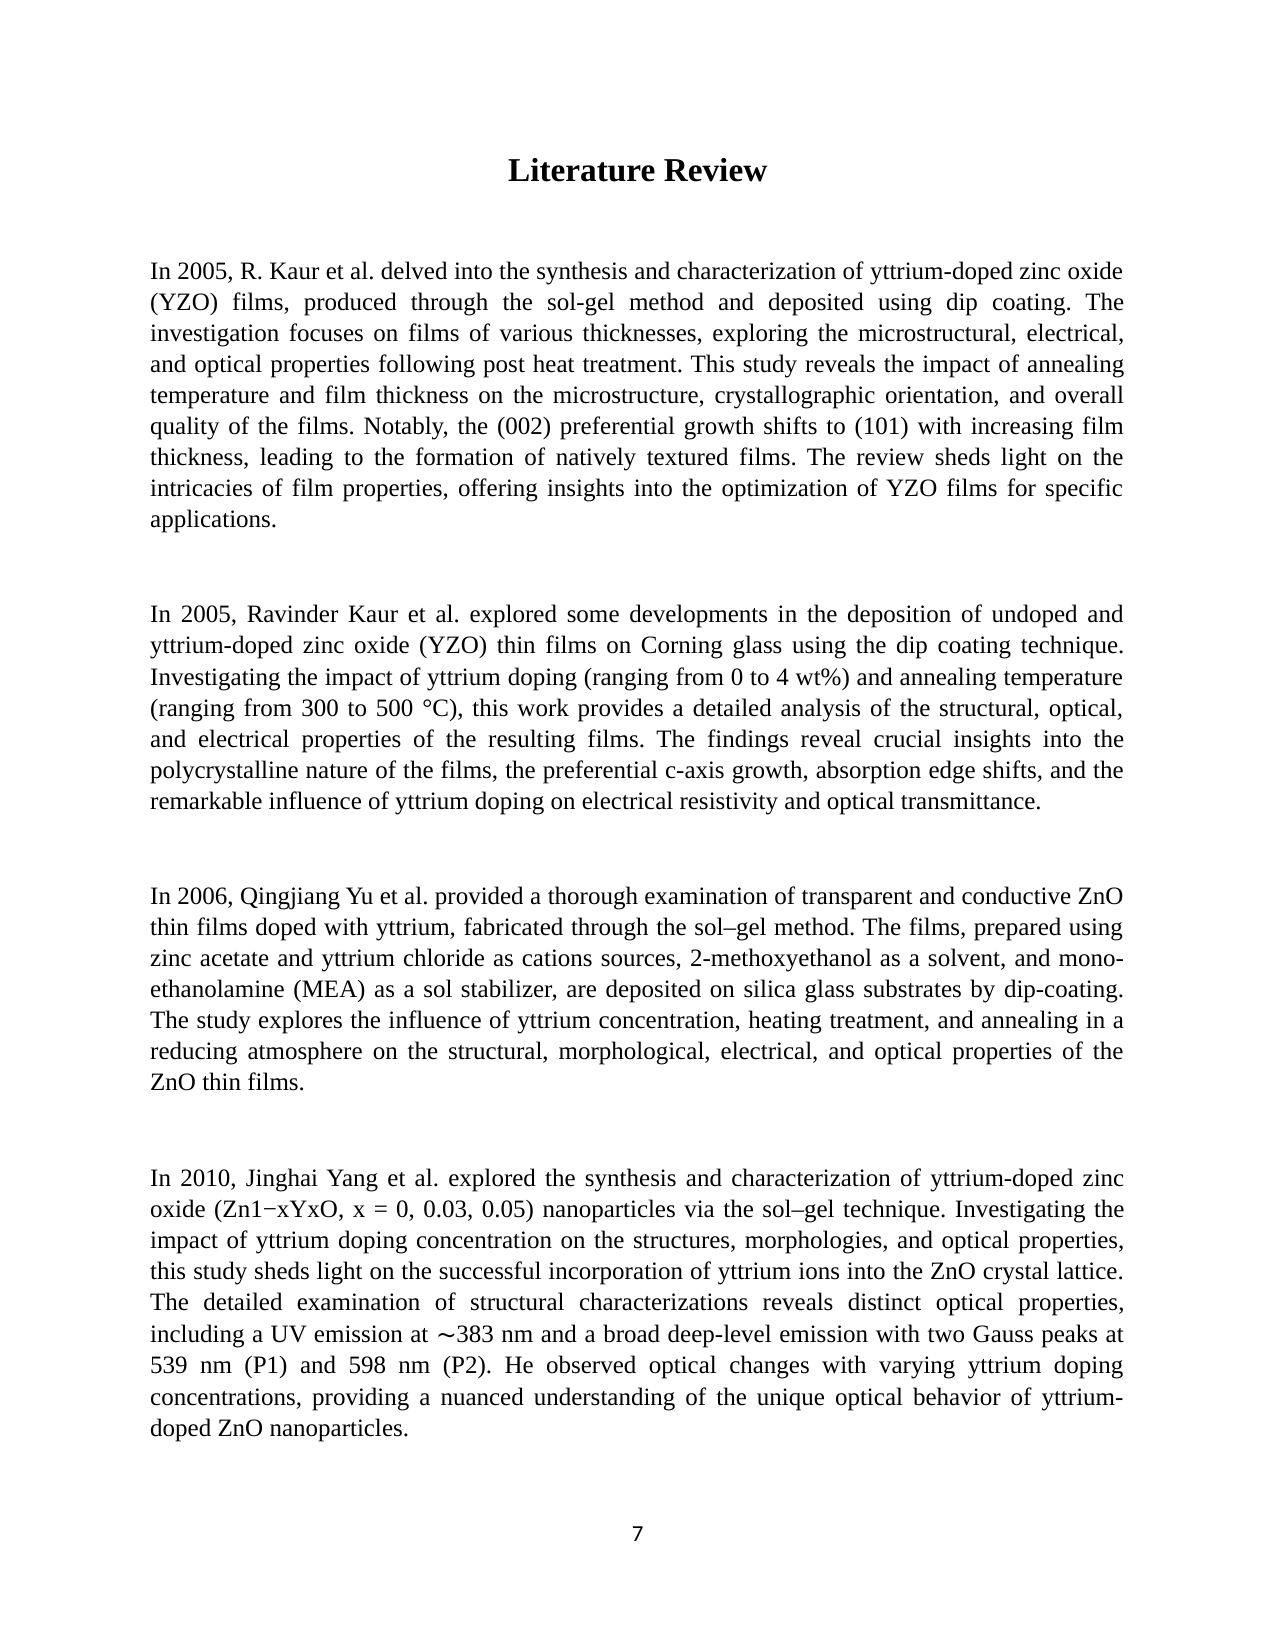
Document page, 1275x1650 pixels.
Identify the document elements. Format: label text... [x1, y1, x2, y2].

text Literature Review [150, 150, 1125, 188]
text In 2010, Jinghai Yang et al. explored the synthesis and characterization of yttrium-doped zinc oxide (Zn1−xYxO, x = 0, 0.03, 0.05) nanoparticles via the sol–gel technique. Investigating the impact of yttrium doping concentration on the structures, morphologies, and optical properties, this study sheds light on the successful incorporation of yttrium ions into the ZnO crystal lattice. The detailed examination of structural characterizations reveals distinct optical properties, including a UV emission at ∼383 nm and a broad deep-level emission with two Gauss peaks at 539 nm (P1) and 598 nm (P2). He observed optical changes with varying yttrium doping concentrations, providing a nuanced understanding of the unique optical behavior of yttrium-doped ZnO nanoparticles. [150, 1163, 1125, 1441]
text In 2006, Qingjiang Yu et al. provided a thorough examination of transparent and conductive ZnO thin films doped with yttrium, fabricated through the sol–gel method. The films, prepared using zinc acetate and yttrium chloride as cations sources, 2-methoxyethanol as a solvent, and mono-ethanolamine (MEA) as a sol stabilizer, are deposited on silica glass substrates by dip-coating. The study explores the influence of yttrium concentration, heating treatment, and annealing in a reducing atmosphere on the structural, morphological, electrical, and optical properties of the ZnO thin films. [150, 881, 1125, 1096]
text In 2005, Ravinder Kaur et al. explored some developments in the deposition of undoped and yttrium-doped zinc oxide (YZO) thin films on Corning glass using the dip coating technique. Investigating the impact of yttrium doping (ranging from 0 to 4 wt%) and annealing temperature (ranging from 300 to 500 °C), this work provides a detailed analysis of the structural, optical, and electrical properties of the resulting films. The findings reveal crucial insights into the polycrystalline nature of the films, the preferential c-axis growth, absorption edge shifts, and the remarkable influence of yttrium doping on electrical resistivity and optical transmittance. [150, 599, 1125, 814]
text In 2005, R. Kaur et al. delved into the synthesis and characterization of yttrium-doped zinc oxide (YZO) films, produced through the sol-gel method and deposited using dip coating. The investigation focuses on films of various thicknesses, exploring the microstructural, electrical, and optical properties following post heat treatment. This study reveals the impact of annealing temperature and film thickness on the microstructure, crystallographic orientation, and overall quality of the films. Notably, the (002) preferential growth shifts to (101) with increasing film thickness, leading to the formation of natively textured films. The review sheds light on the intricacies of film properties, offering insights into the optimization of YZO films for specific applications. [150, 256, 1125, 533]
